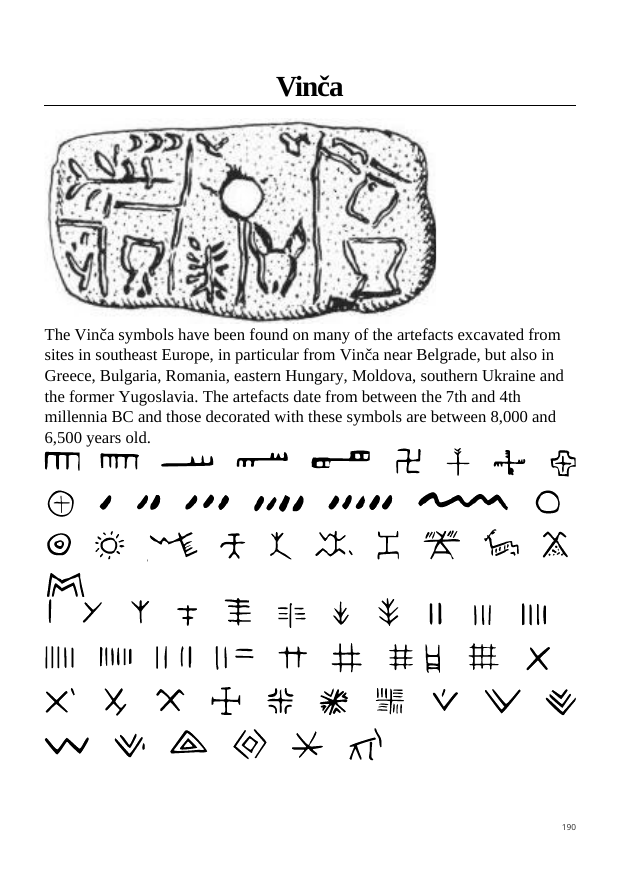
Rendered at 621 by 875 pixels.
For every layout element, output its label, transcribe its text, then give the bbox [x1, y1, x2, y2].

picture [44, 598, 576, 761]
picture [44, 118, 437, 324]
text The Vinča symbols have been found on many of the artefacts excavated from sites in southeast Europe, in particular from Vinča near Belgrade, but also in Greece, Bulgaria, Romania, eastern Hungary, Moldova, southern Ukraine and the former Yugoslavia. The artefacts date from between the 7th and 4th millennia BC and those decorated with these symbols are between 8,000 and 6,500 years old. [44, 324, 576, 447]
subtitle Vinča [44, 69, 576, 105]
picture [44, 448, 576, 597]
